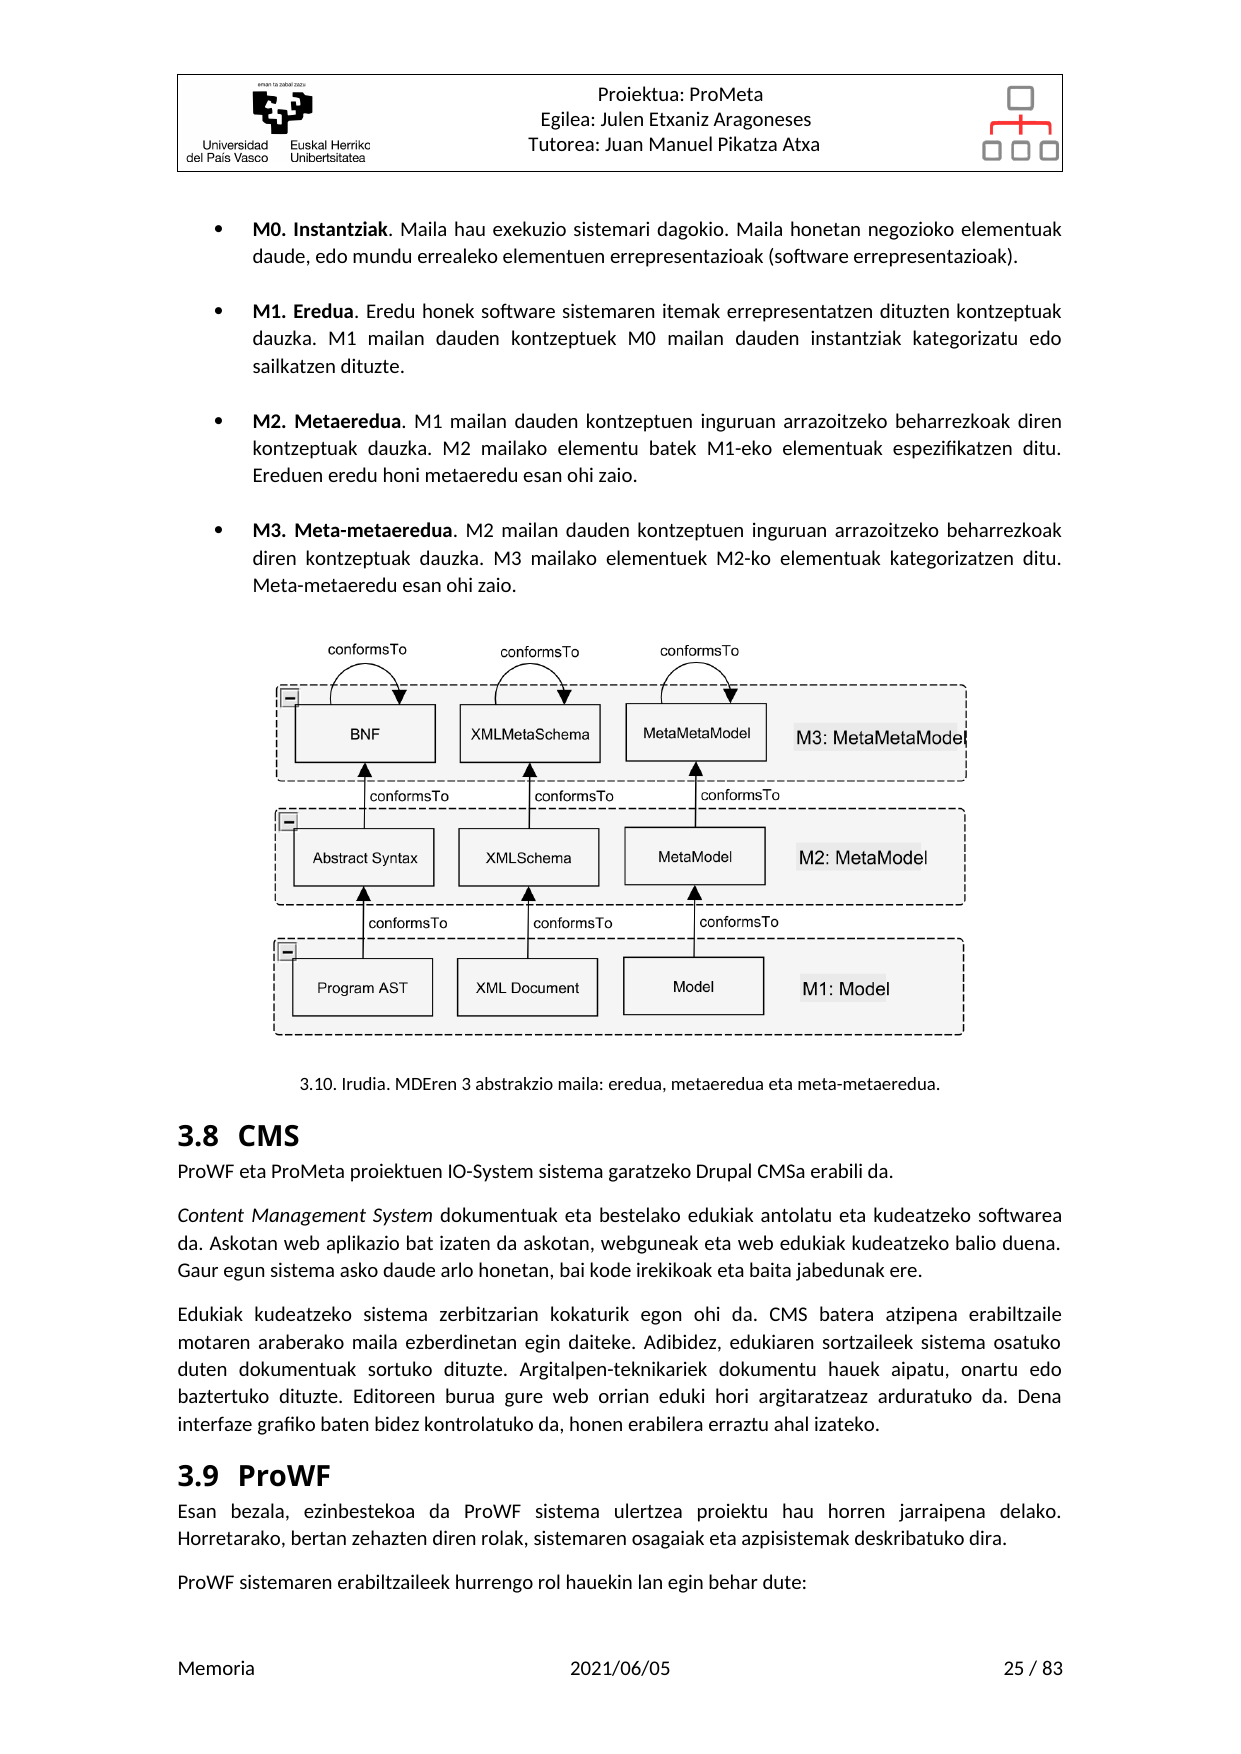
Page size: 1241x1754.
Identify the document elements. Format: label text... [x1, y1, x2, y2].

text Content Management System dokumentuak eta bestelako edukiak antolatu eta kudeatzeko softwarea da. Askotan web aplikazio bat izaten da askotan, webguneak eta web edukiak kudeatzeko balio duena. Gaur egun sistema asko daude arlo honetan, bai kode irekikoak eta baita jabedunak ere. [177, 1203, 1063, 1283]
list M1. Eredua. Eredu honek software sistemaren itemak errepresentatzen dituzten kontzeptuak dauzka. M1 mailan dauden kontzeptuek M0 mailan dauden instantziak kategorizatu edo sailkatzen dituzte. [215, 298, 1063, 378]
picture [182, 80, 370, 162]
picture [255, 616, 985, 1054]
picture [978, 80, 1060, 162]
list M0. Instantziak. Maila hau exekuzio sistemari dagokio. Maila honetan negozioko elementuak daude, edo mundu errealeko elementuen errepresentazioak (software errepresentazioak). [215, 216, 1063, 269]
list M2. Metaeredua. M1 mailan dauden kontzeptuen inguruan arrazoitzeko beharrezkoak diren kontzeptuak dauzka. M2 mailako elementu batek M1-eko elementuak espezifikatzen ditu. Ereduen eredu honi metaeredu esan ohi zaio. [215, 408, 1063, 488]
text Esan bezala, ezinbestekoa da ProWF sistema ulertzea proiektu hau horren jarraipena delako. Horretarako, bertan zehazten diren rolak, sistemaren osagaiak eta azpisistemak deskribatuko dira. [177, 1498, 1063, 1551]
subtitle ProWF [177, 1455, 1063, 1495]
text Edukiak kudeatzeko sistema zerbitzarian kokaturik egon ohi da. CMS batera atzipena erabiltzaile motaren araberako maila ezberdinetan egin daiteke. Adibidez, edukiaren sortzaileek sistema osatuko duten dokumentuak sortuko dituzte. Argitalpen-teknikariek dokumentu hauek aipatu, onartu edo baztertuko dituzte. Editoreen burua gure web orrian eduki hori argitaratzeaz arduratuko da. Dena interfaze grafiko baten bidez kontrolatuko da, honen erabilera erraztu ahal izateko. [177, 1301, 1063, 1436]
text ProWF sistemaren erabiltzaileek hurrengo rol hauekin lan egin behar dute: [177, 1569, 1063, 1595]
list M3. Meta-metaeredua. M2 mailan dauden kontzeptuen inguruan arrazoitzeko beharrezkoak diren kontzeptuak dauzka. M3 mailako elementuek M2-ko elementuak kategorizatzen ditu. Meta-metaeredu esan ohi zaio. [215, 517, 1063, 598]
text ProWF eta ProMeta proiektuen IO-System sistema garatzeko Drupal CMSa erabili da. [177, 1158, 1063, 1184]
subtitle CMS [177, 1116, 1063, 1155]
